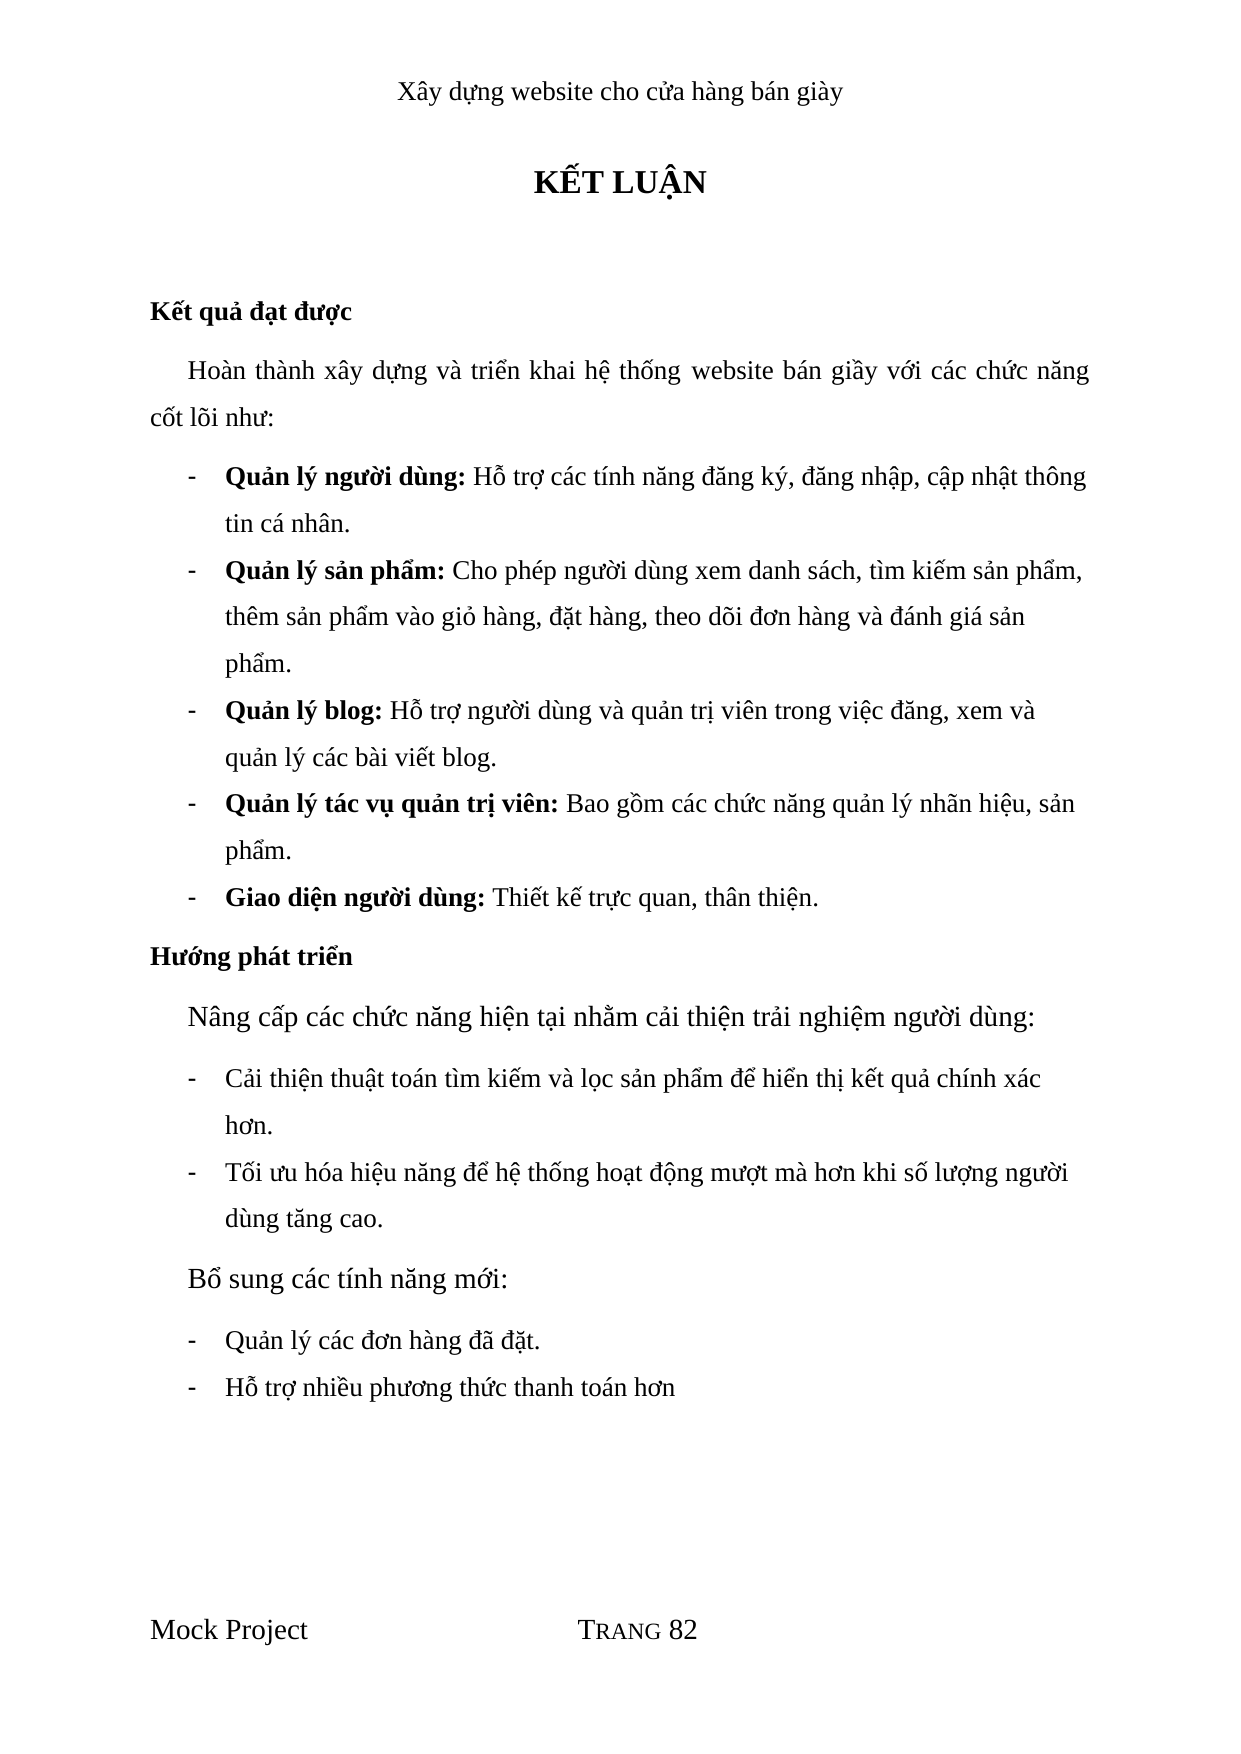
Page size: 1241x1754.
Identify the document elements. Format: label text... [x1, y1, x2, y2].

list Quản lý người dùng: Hỗ trợ các tính năng đăng ký, đăng nhập, cập nhật thông tin cá nhân. [187, 460, 1090, 538]
text Nâng cấp các chức năng hiện tại nhằm cải thiện trải nghiệm người dùng: [150, 999, 1090, 1033]
subtitle Kết quả đạt được [150, 295, 1090, 326]
list Tối ưu hóa hiệu năng để hệ thống hoạt động mượt mà hơn khi số lượng người dùng tăng cao. [187, 1156, 1090, 1233]
list Quản lý các đơn hàng đã đặt. [187, 1324, 1090, 1356]
list Cải thiện thuật toán tìm kiếm và lọc sản phẩm để hiển thị kết quả chính xác hơn. [187, 1062, 1090, 1140]
subtitle Hướng phát triển [150, 940, 1090, 971]
list Giao diện người dùng: Thiết kế trực quan, thân thiện. [187, 881, 1090, 912]
list Quản lý blog: Hỗ trợ người dùng và quản trị viên trong việc đăng, xem và quản lý các bài viết blog. [187, 694, 1090, 772]
list Quản lý tác vụ quản trị viên: Bao gồm các chức năng quản lý nhãn hiệu, sản phẩm. [187, 787, 1090, 865]
list Quản lý sản phẩm: Cho phép người dùng xem danh sách, tìm kiếm sản phẩm, thêm sản phẩm vào giỏ hàng, đặt hàng, theo dõi đơn hàng và đánh giá sản phẩm. [187, 554, 1090, 678]
text Hoàn thành xây dựng và triển khai hệ thống website bán giầy với các chức năng cốt lõi như: [150, 354, 1090, 432]
text Bổ sung các tính năng mới: [150, 1261, 1090, 1295]
subtitle KẾT LUẬN [150, 162, 1090, 201]
list Hỗ trợ nhiều phương thức thanh toán hơn [187, 1371, 1090, 1402]
